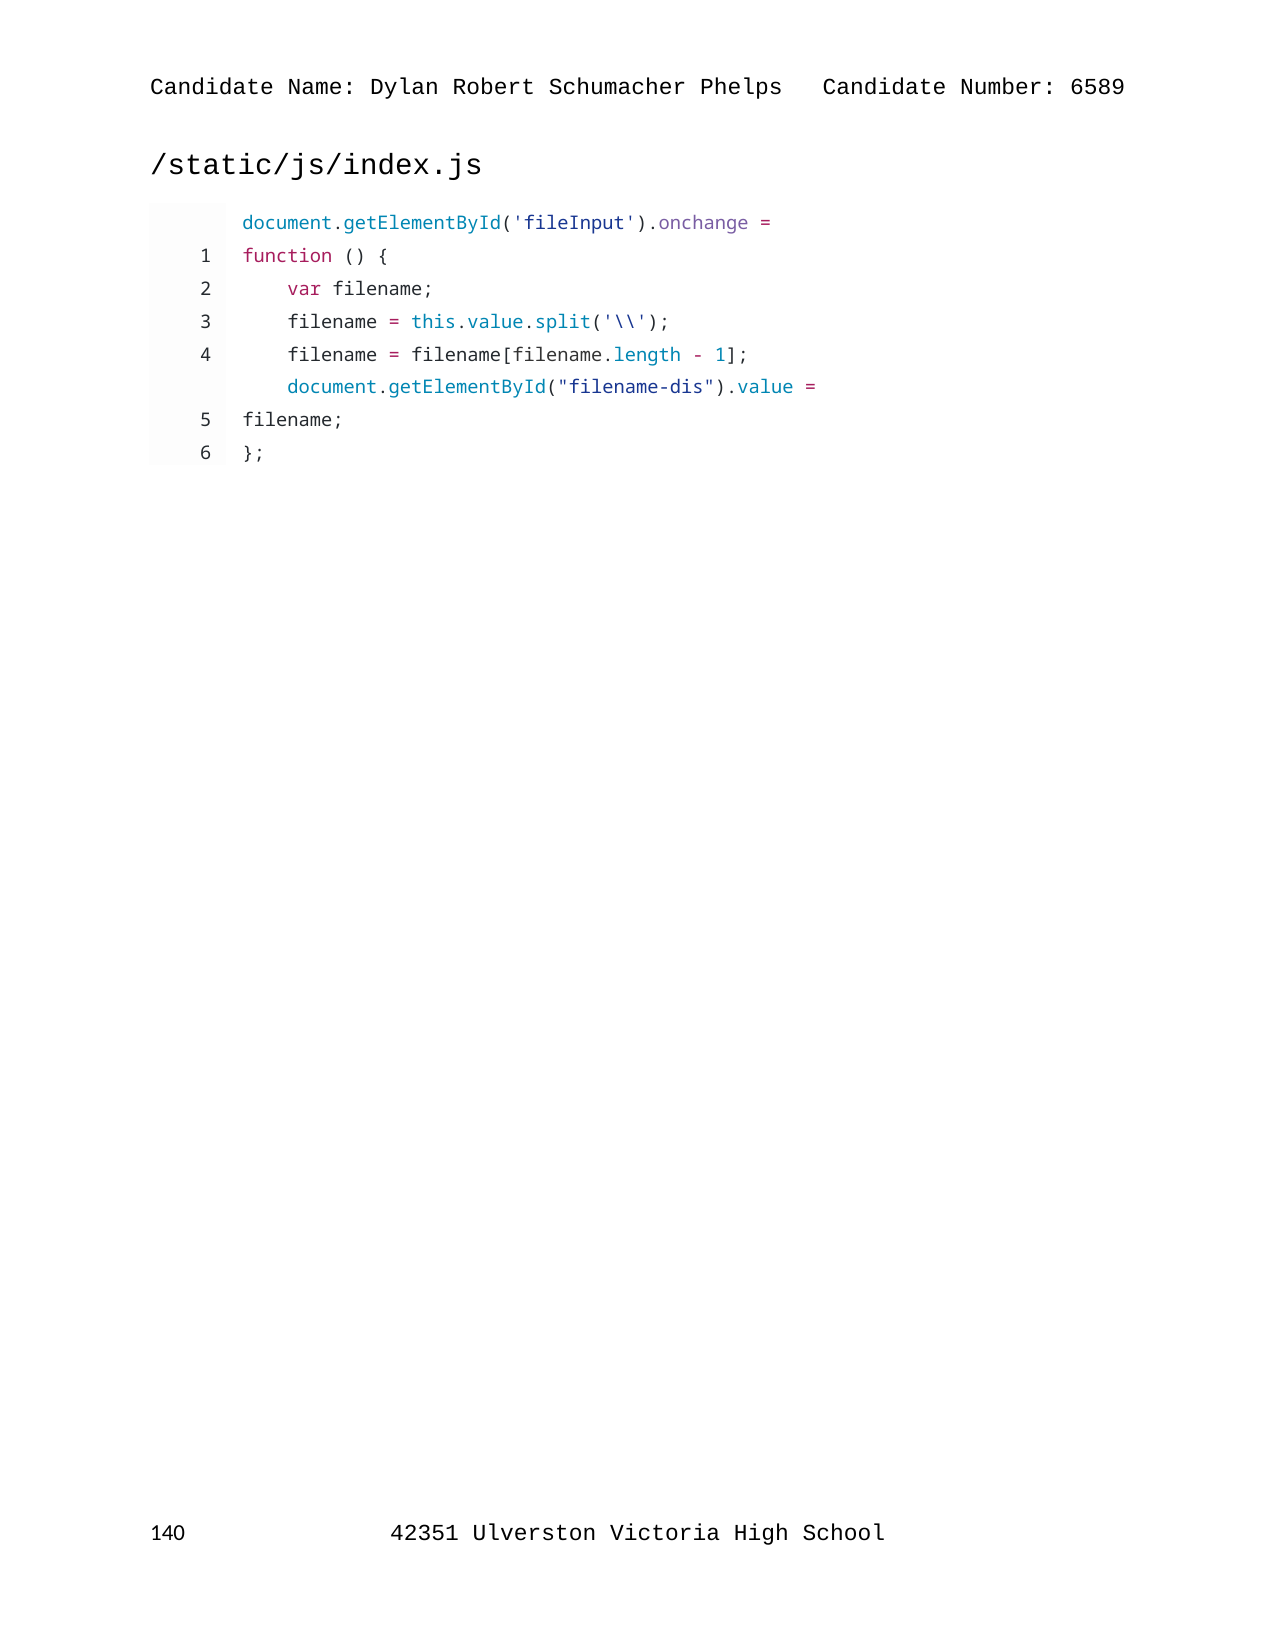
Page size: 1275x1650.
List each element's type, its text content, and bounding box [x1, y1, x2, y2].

text /static/js/index.js [150, 150, 1125, 183]
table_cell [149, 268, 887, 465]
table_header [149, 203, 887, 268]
